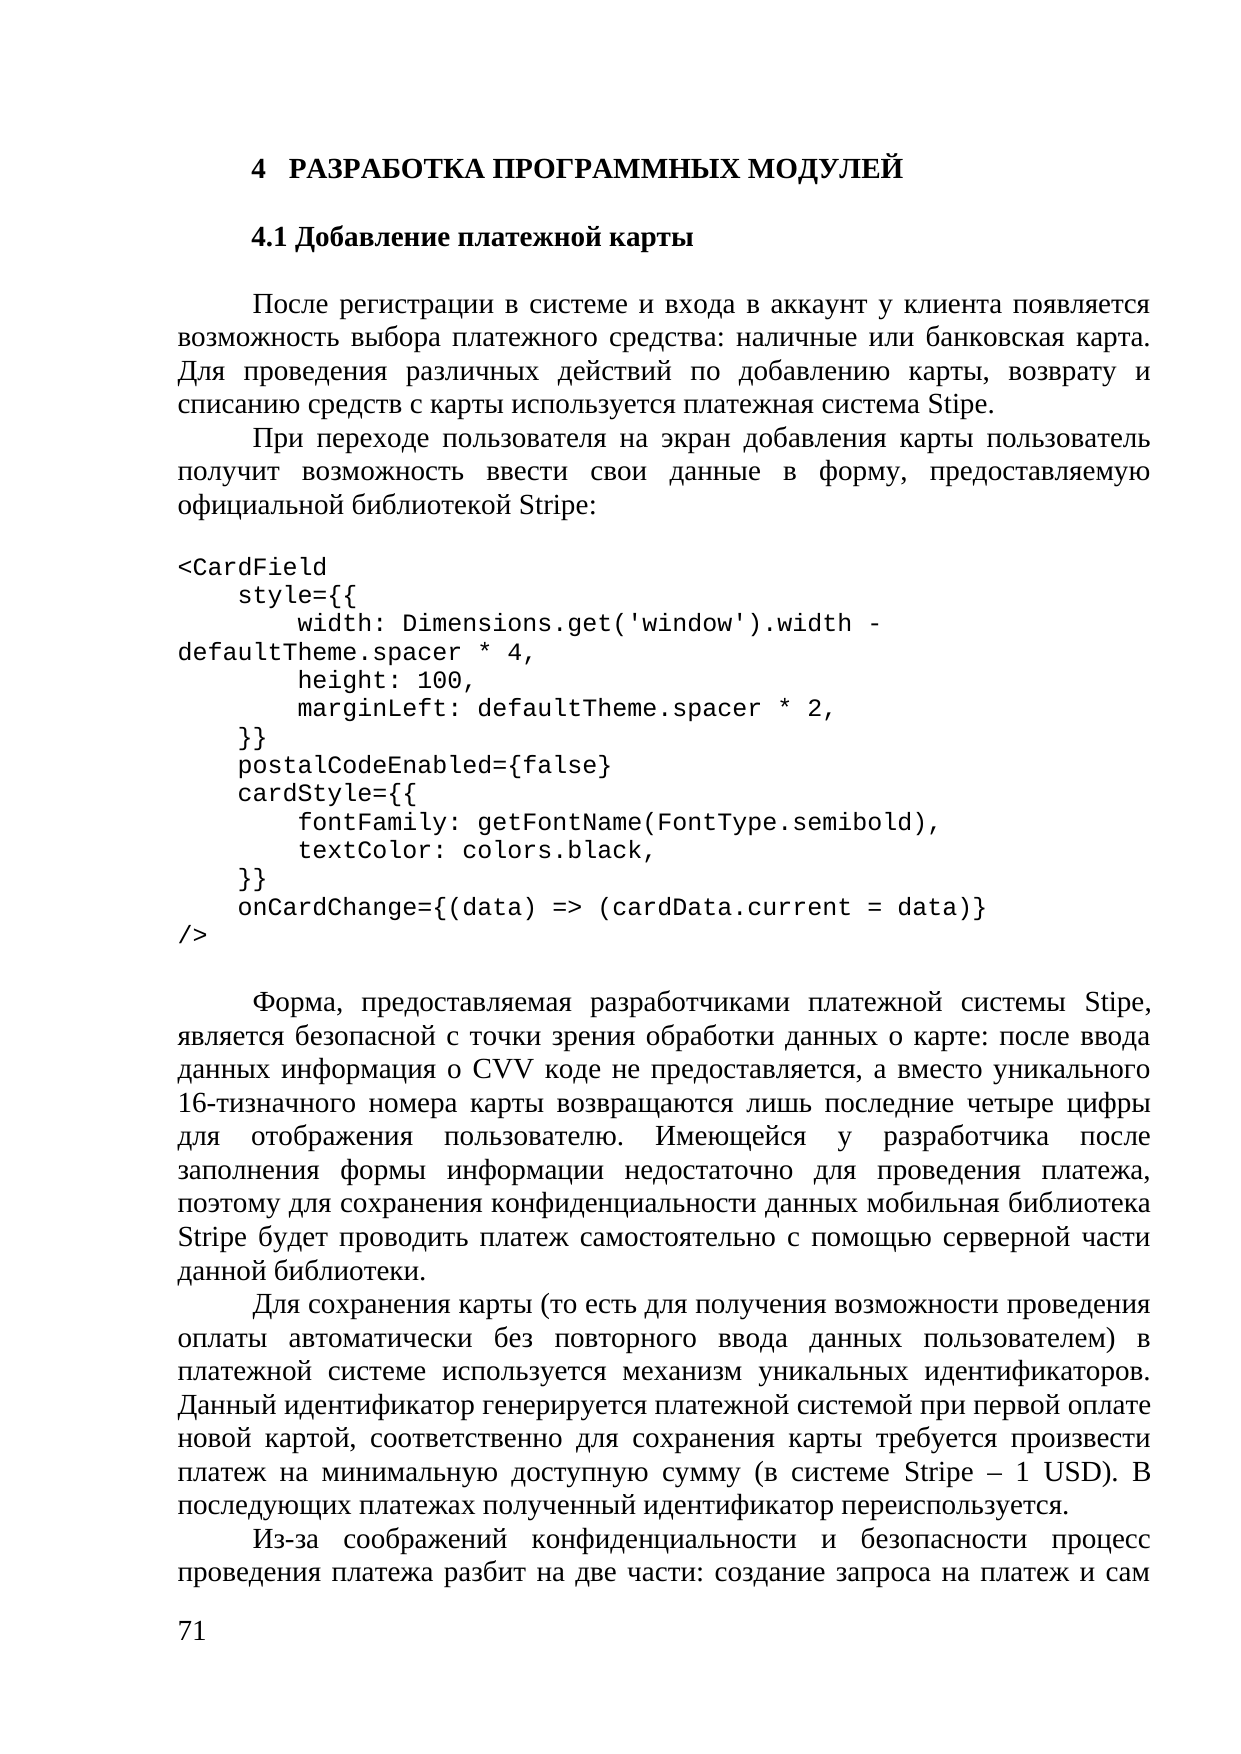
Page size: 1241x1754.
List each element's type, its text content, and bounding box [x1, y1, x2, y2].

subtitle РАЗРАБОТКА ПРОГРАММНЫХ МОДУЛЕЙ [251, 152, 1152, 185]
text <CardField style={{ width: Dimensions.get('window').width - defaultTheme.spacer * 4, height: 100, marginLeft: defaultTheme.spacer * 2, }} postalCodeEnabled={false} cardStyle={{ fontFamily: getFontName(FontType.semibold), textColor: colors.black, }} onCardChange={(data) => (cardData.current = data)} /> [177, 554, 1152, 951]
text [177, 1521, 1152, 1588]
text При переходе пользователя на экран добавления карты пользователь получит возможность ввести свои данные в форму, предоставляемую официальной библиотекой Stripe: [177, 420, 1152, 521]
text 4.1 Добавление платежной карты [177, 219, 1152, 252]
text Для сохранения карты (то есть для получения возможности проведения оплаты автоматически без повторного ввода данных пользователем) в платежной системе используется механизм уникальных идентификаторов. Данный идентификатор генерируется платежной системой при первой оплате новой картой, соответственно для сохранения карты требуется произвести платеж на минимальную доступную сумму (в системе Stripe – 1 USD). В последующих платежах полученный идентификатор переиспользуется. [177, 1286, 1152, 1521]
text После регистрации в системе и входа в аккаунт у клиента появляется возможность выбора платежного средства: наличные или банковская карта. Для проведения различных действий по добавлению карты, возврату и списанию средств с карты используется платежная система Stipe. [177, 286, 1152, 420]
text Форма, предоставляемая разработчиками платежной системы Stipe, является безопасной с точки зрения обработки данных о карте: после ввода данных информация о CVV коде не предоставляется, а вместо уникального 16-тизначного номера карты возвращаются лишь последние четыре цифры для отображения пользователю. Имеющейся у разработчика после заполнения формы информации недостаточно для проведения платежа, поэтому для сохранения конфиденциальности данных мобильная библиотека Stripe будет проводить платеж самостоятельно с помощью серверной части данной библиотеки. [177, 984, 1152, 1286]
